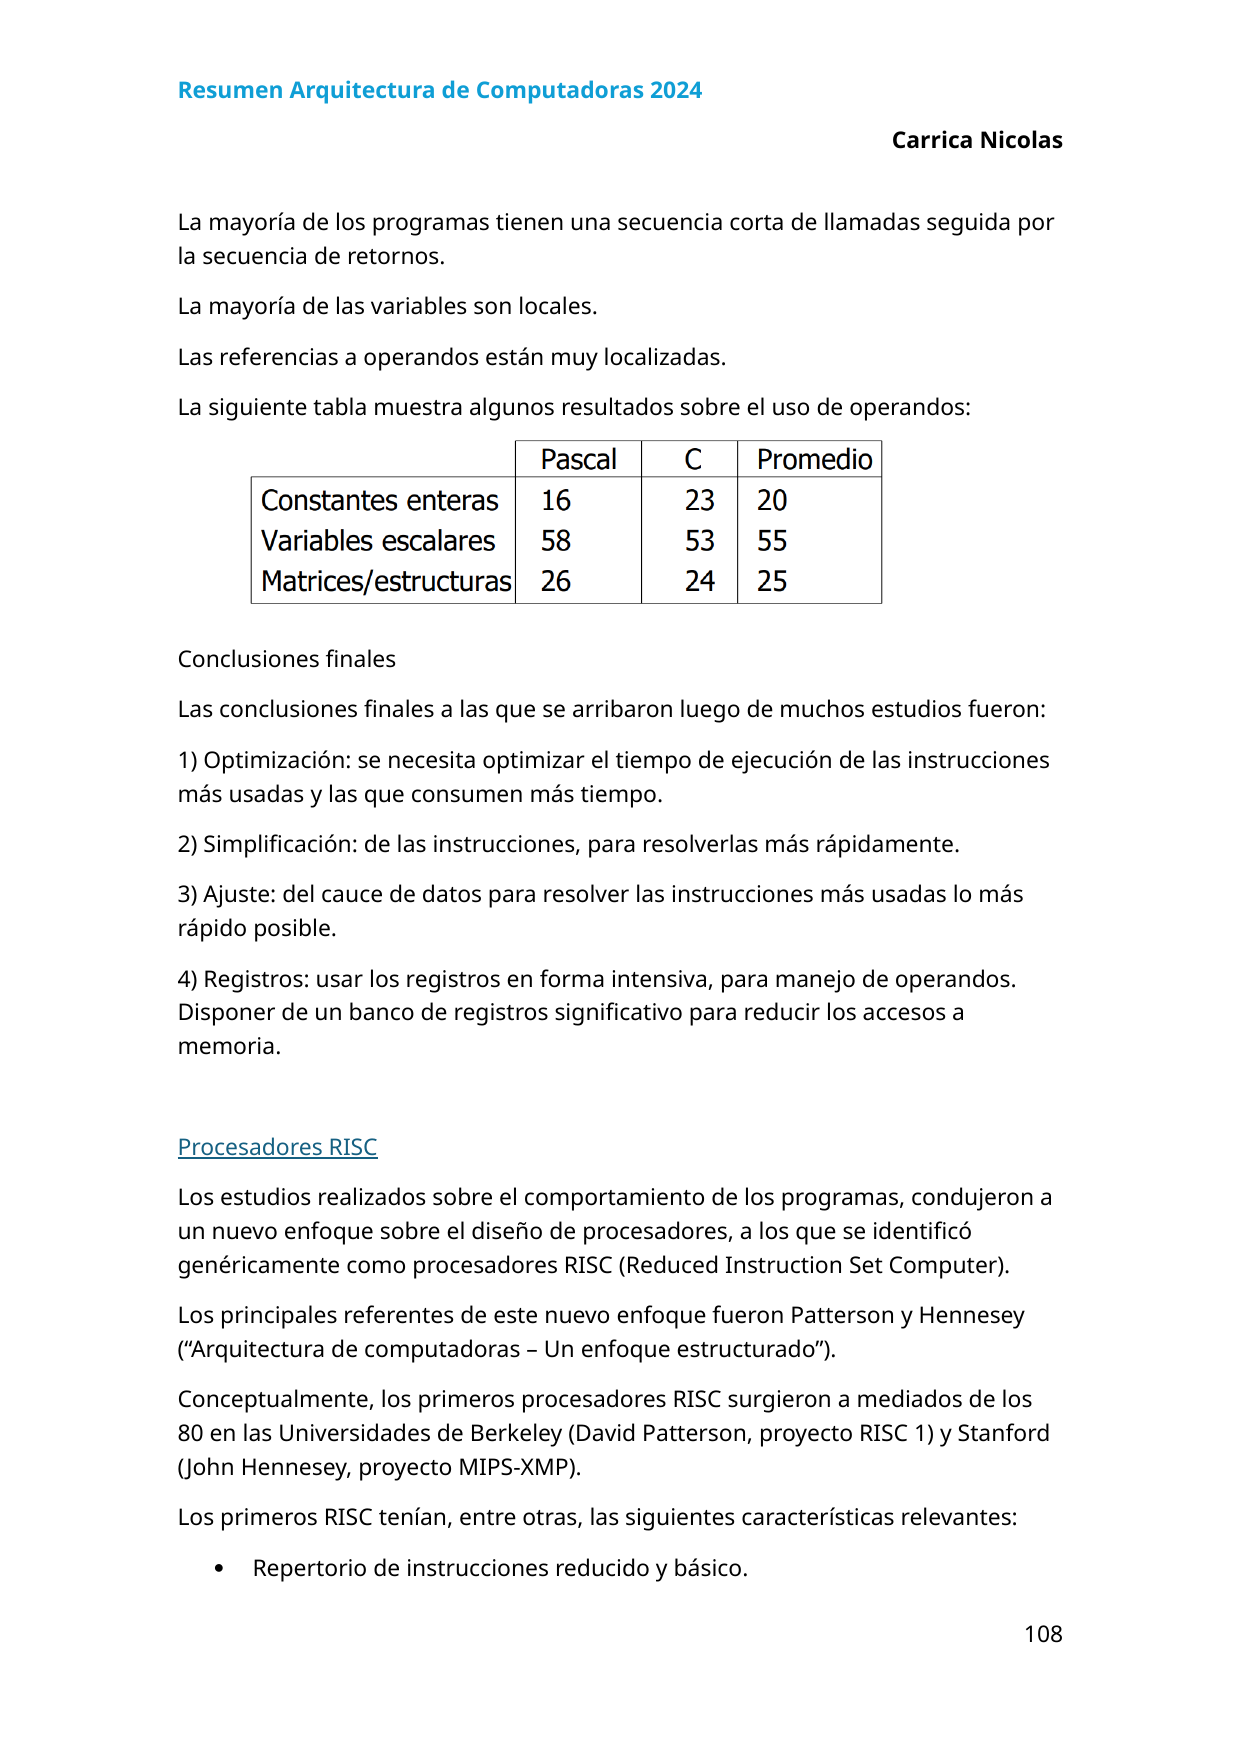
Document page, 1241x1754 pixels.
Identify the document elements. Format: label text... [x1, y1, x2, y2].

text Las referencias a operandos están muy localizadas. [177, 340, 1063, 372]
text 3) Ajuste: del cauce de datos para resolver las instrucciones más usadas lo más rápido posible. [177, 878, 1063, 943]
text 2) Simplificación: de las instrucciones, para resolverlas más rápidamente. [177, 828, 1063, 859]
picture [239, 434, 894, 607]
text La siguiente tabla muestra algunos resultados sobre el uso de operandos: [177, 391, 1063, 422]
text 4) Registros: usar los registros en forma intensiva, para manejo de operandos. Disponer de un banco de registros significativo para reducir los accesos a memoria. [177, 962, 1063, 1061]
text Los estudios realizados sobre el comportamiento de los programas, condujeron a un nuevo enfoque sobre el diseño de procesadores, a los que se identificó genéricamente como procesadores RISC (Reduced Instruction Set Computer). [177, 1181, 1063, 1280]
text Conclusiones finales [177, 643, 1063, 674]
text Conceptualmente, los primeros procesadores RISC surgieron a mediados de los 80 en las Universidades de Berkeley (David Patterson, proyecto RISC 1) y Stanford (John Hennesey, proyecto MIPS-XMP). [177, 1383, 1063, 1482]
list Repertorio de instrucciones reducido y básico. [215, 1552, 1063, 1583]
text Procesadores RISC [177, 1131, 1063, 1162]
text 1) Optimización: se necesita optimizar el tiempo de ejecución de las instrucciones más usadas y las que consumen más tiempo. [177, 744, 1063, 809]
text Los principales referentes de este nuevo enfoque fueron Patterson y Hennesey (“Arquitectura de computadoras – Un enfoque estructurado”). [177, 1299, 1063, 1364]
text La mayoría de los programas tienen una secuencia corta de llamadas seguida por la secuencia de retornos. [177, 206, 1063, 271]
text Los primeros RISC tenían, entre otras, las siguientes características relevantes: [177, 1501, 1063, 1532]
text Las conclusiones finales a las que se arribaron luego de muchos estudios fueron: [177, 693, 1063, 724]
text La mayoría de las variables son locales. [177, 290, 1063, 321]
